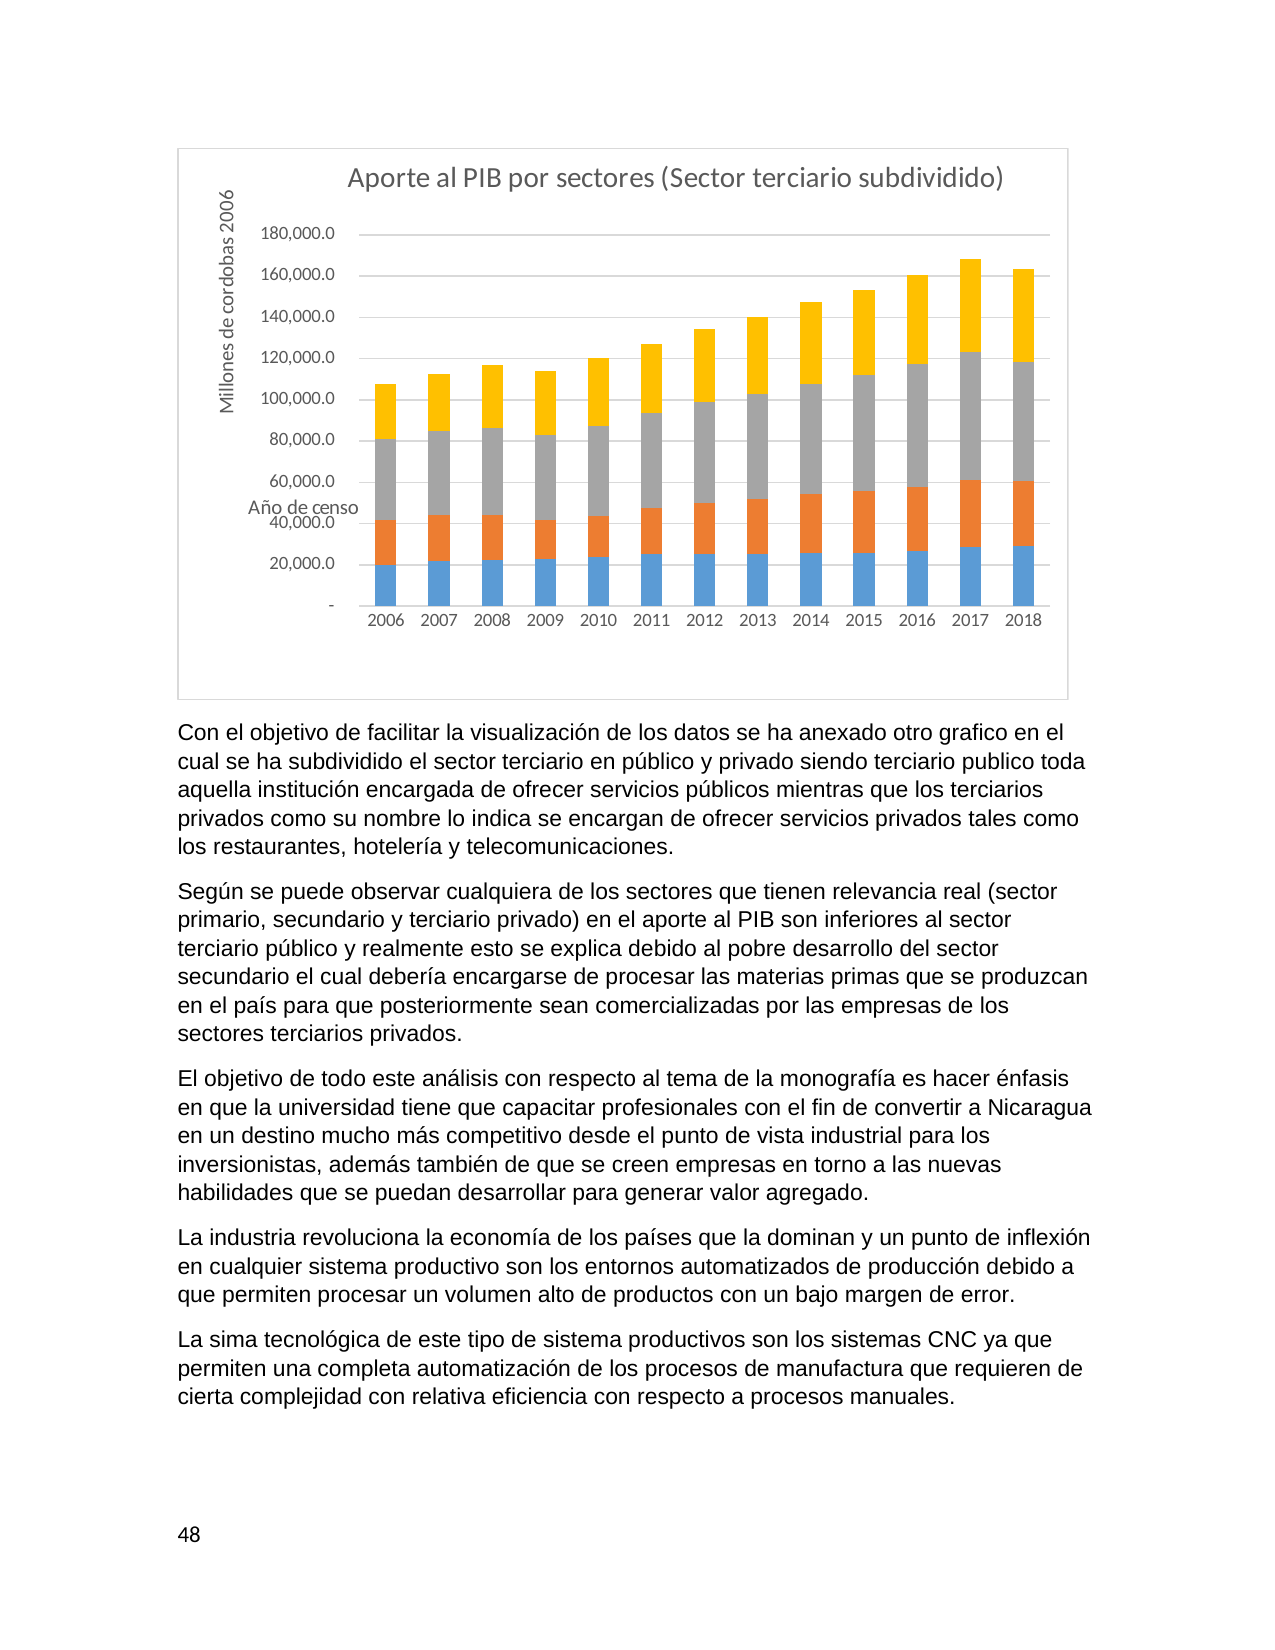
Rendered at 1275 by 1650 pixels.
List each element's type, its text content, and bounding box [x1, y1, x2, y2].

text La sima tecnológica de este tipo de sistema productivos son los sistemas CNC ya que permiten una completa automatización de los procesos de manufactura que requieren de cierta complejidad con relativa eficiencia con respecto a procesos manuales. [177, 1326, 1098, 1409]
text Según se puede observar cualquiera de los sectores que tienen relevancia real (sector primario, secundario y terciario privado) en el aporte al PIB son inferiores al sector terciario público y realmente esto se explica debido al pobre desarrollo del sector secundario el cual debería encargarse de procesar las materias primas que se produzcan en el país para que posteriormente sean comercializadas por las empresas de los sectores terciarios privados. [177, 878, 1098, 1047]
text La industria revoluciona la economía de los países que la dominan y un punto de inflexión en cualquier sistema productivo son los entornos automatizados de producción debido a que permiten procesar un volumen alto de productos con un bajo margen de error. [177, 1224, 1098, 1307]
text Con el objetivo de facilitar la visualización de los datos se ha anexado otro grafico en el cual se ha subdividido el sector terciario en público y privado siendo terciario publico toda aquella institución encargada de ofrecer servicios públicos mientras que los terciarios privados como su nombre lo indica se encargan de ofrecer servicios privados tales como los restaurantes, hotelería y telecomunicaciones. [177, 719, 1098, 859]
text El objetivo de todo este análisis con respecto al tema de la monografía es hacer énfasis en que la universidad tiene que capacitar profesionales con el fin de convertir a Nicaragua en un destino mucho más competitivo desde el punto de vista industrial para los inversionistas, además también de que se creen empresas en torno a las nuevas habilidades que se puedan desarrollar para generar valor agregado. [177, 1065, 1098, 1205]
